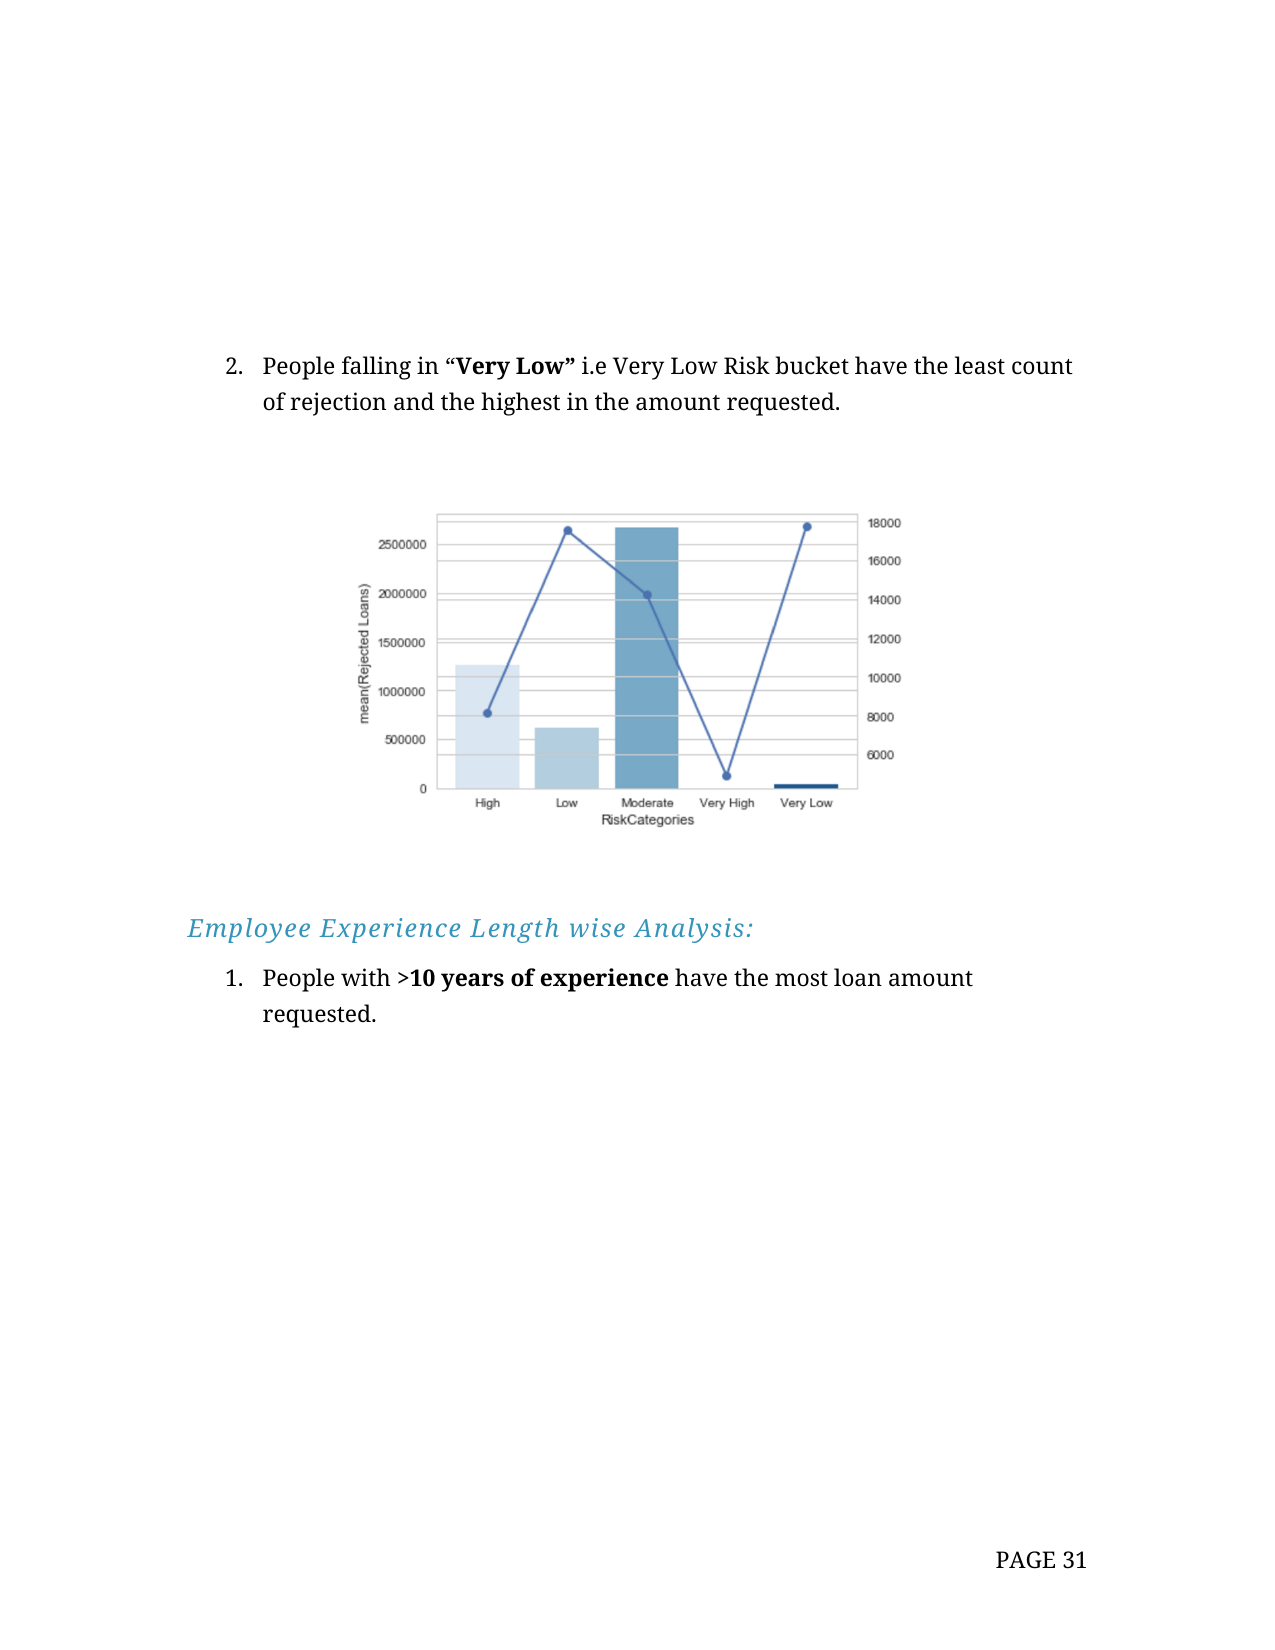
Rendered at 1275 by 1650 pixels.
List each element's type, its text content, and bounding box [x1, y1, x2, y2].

picture [337, 499, 918, 829]
subtitle Employee Experience Length wise Analysis: [187, 911, 1087, 945]
list People falling in “Very Low” i.e Very Low Risk bucket have the least count of rejection and the highest in the amount requested. [225, 350, 1087, 417]
list People with >10 years of experience have the most loan amount requested. [225, 962, 1087, 1029]
